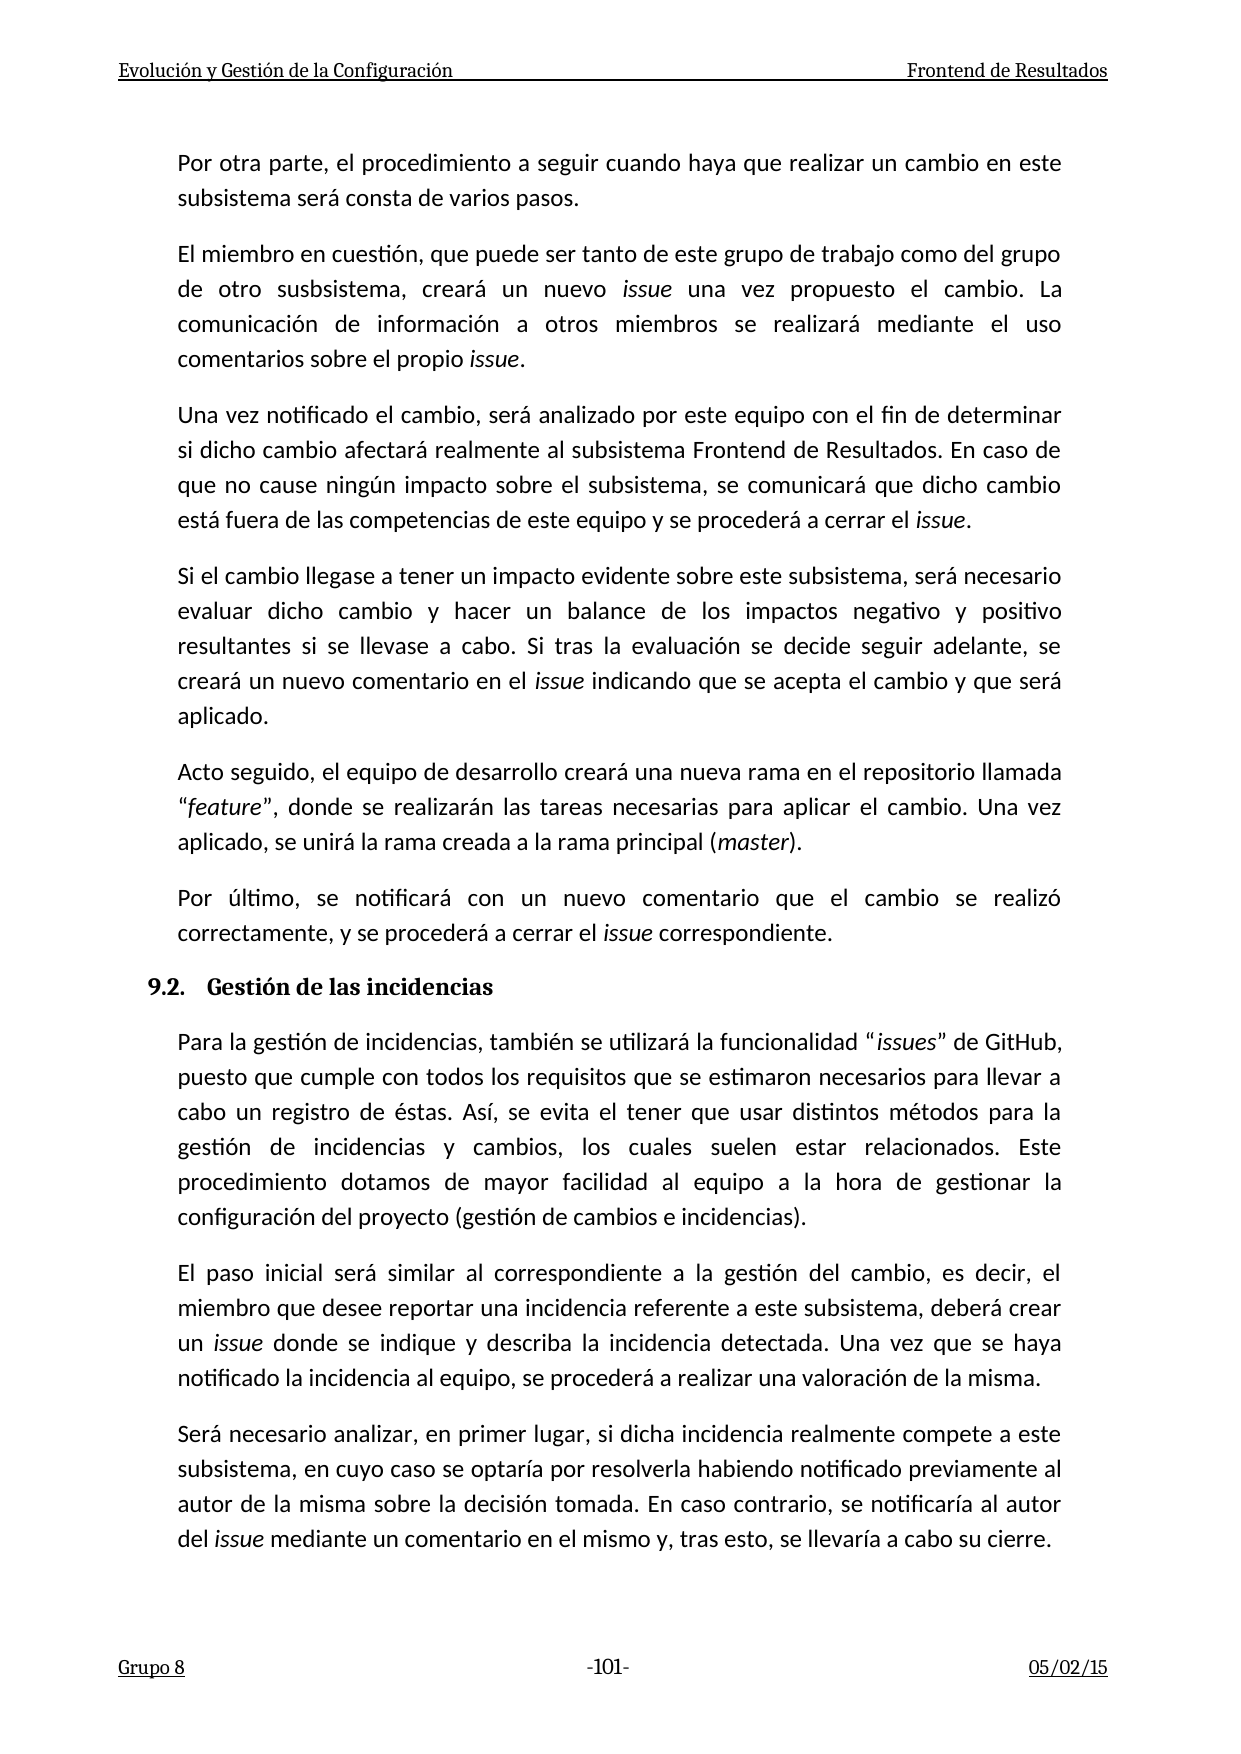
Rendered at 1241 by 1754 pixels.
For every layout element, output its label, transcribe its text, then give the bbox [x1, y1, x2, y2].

text Por último, se notificará con un nuevo comentario que el cambio se realizó correctamente, y se procederá a cerrar el issue correspondiente. [177, 882, 1063, 947]
text Si el cambio llegase a tener un impacto evidente sobre este subsistema, será necesario evaluar dicho cambio y hacer un balance de los impactos negativo y positivo resultantes si se llevase a cabo. Si tras la evaluación se decide seguir adelante, se creará un nuevo comentario en el issue indicando que se acepta el cambio y que será aplicado. [177, 560, 1063, 731]
text Una vez notificado el cambio, será analizado por este equipo con el fin de determinar si dicho cambio afectará realmente al subsistema Frontend de Resultados. En caso de que no cause ningún impacto sobre el subsistema, se comunicará que dicho cambio está fuera de las competencias de este equipo y se procederá a cerrar el issue. [177, 399, 1063, 535]
text El miembro en cuestión, que puede ser tanto de este grupo de trabajo como del grupo de otro susbsistema, creará un nuevo issue una vez propuesto el cambio. La comunicación de información a otros miembros se realizará mediante el uso comentarios sobre el propio issue. [177, 238, 1063, 374]
text Por otra parte, el procedimiento a seguir cuando haya que realizar un cambio en este subsistema será consta de varios pasos. [177, 148, 1063, 213]
text Para la gestión de incidencias, también se utilizará la funcionalidad “issues” de GitHub, puesto que cumple con todos los requisitos que se estimaron necesarios para llevar a cabo un registro de éstas. Así, se evita el tener que usar distintos métodos para la gestión de incidencias y cambios, los cuales suelen estar relacionados. Este procedimiento dotamos de mayor facilidad al equipo a la hora de gestionar la configuración del proyecto (gestión de cambios e incidencias). [177, 1026, 1063, 1232]
text Será necesario analizar, en primer lugar, si dicha incidencia realmente compete a este subsistema, en cuyo caso se optaría por resolverla habiendo notificado previamente al autor de la misma sobre la decisión tomada. En caso contrario, se notificaría al autor del issue mediante un comentario en el mismo y, tras esto, se llevaría a cabo su cierre. [177, 1418, 1063, 1554]
list El paso inicial será similar al correspondiente a la gestión del cambio, es decir, el miembro que desee reportar una incidencia referente a este subsistema, deberá crear un issue donde se indique y describa la incidencia detectada. Una vez que se haya notificado la incidencia al equipo, se procederá a realizar una valoración de la misma. [177, 1257, 1063, 1393]
text Acto seguido, el equipo de desarrollo creará una nueva rama en el repositorio llamada “feature”, donde se realizarán las tareas necesarias para aplicar el cambio. Una vez aplicado, se unirá la rama creada a la rama principal (master). [177, 756, 1063, 856]
list Gestión de las incidencias [148, 973, 1063, 1001]
